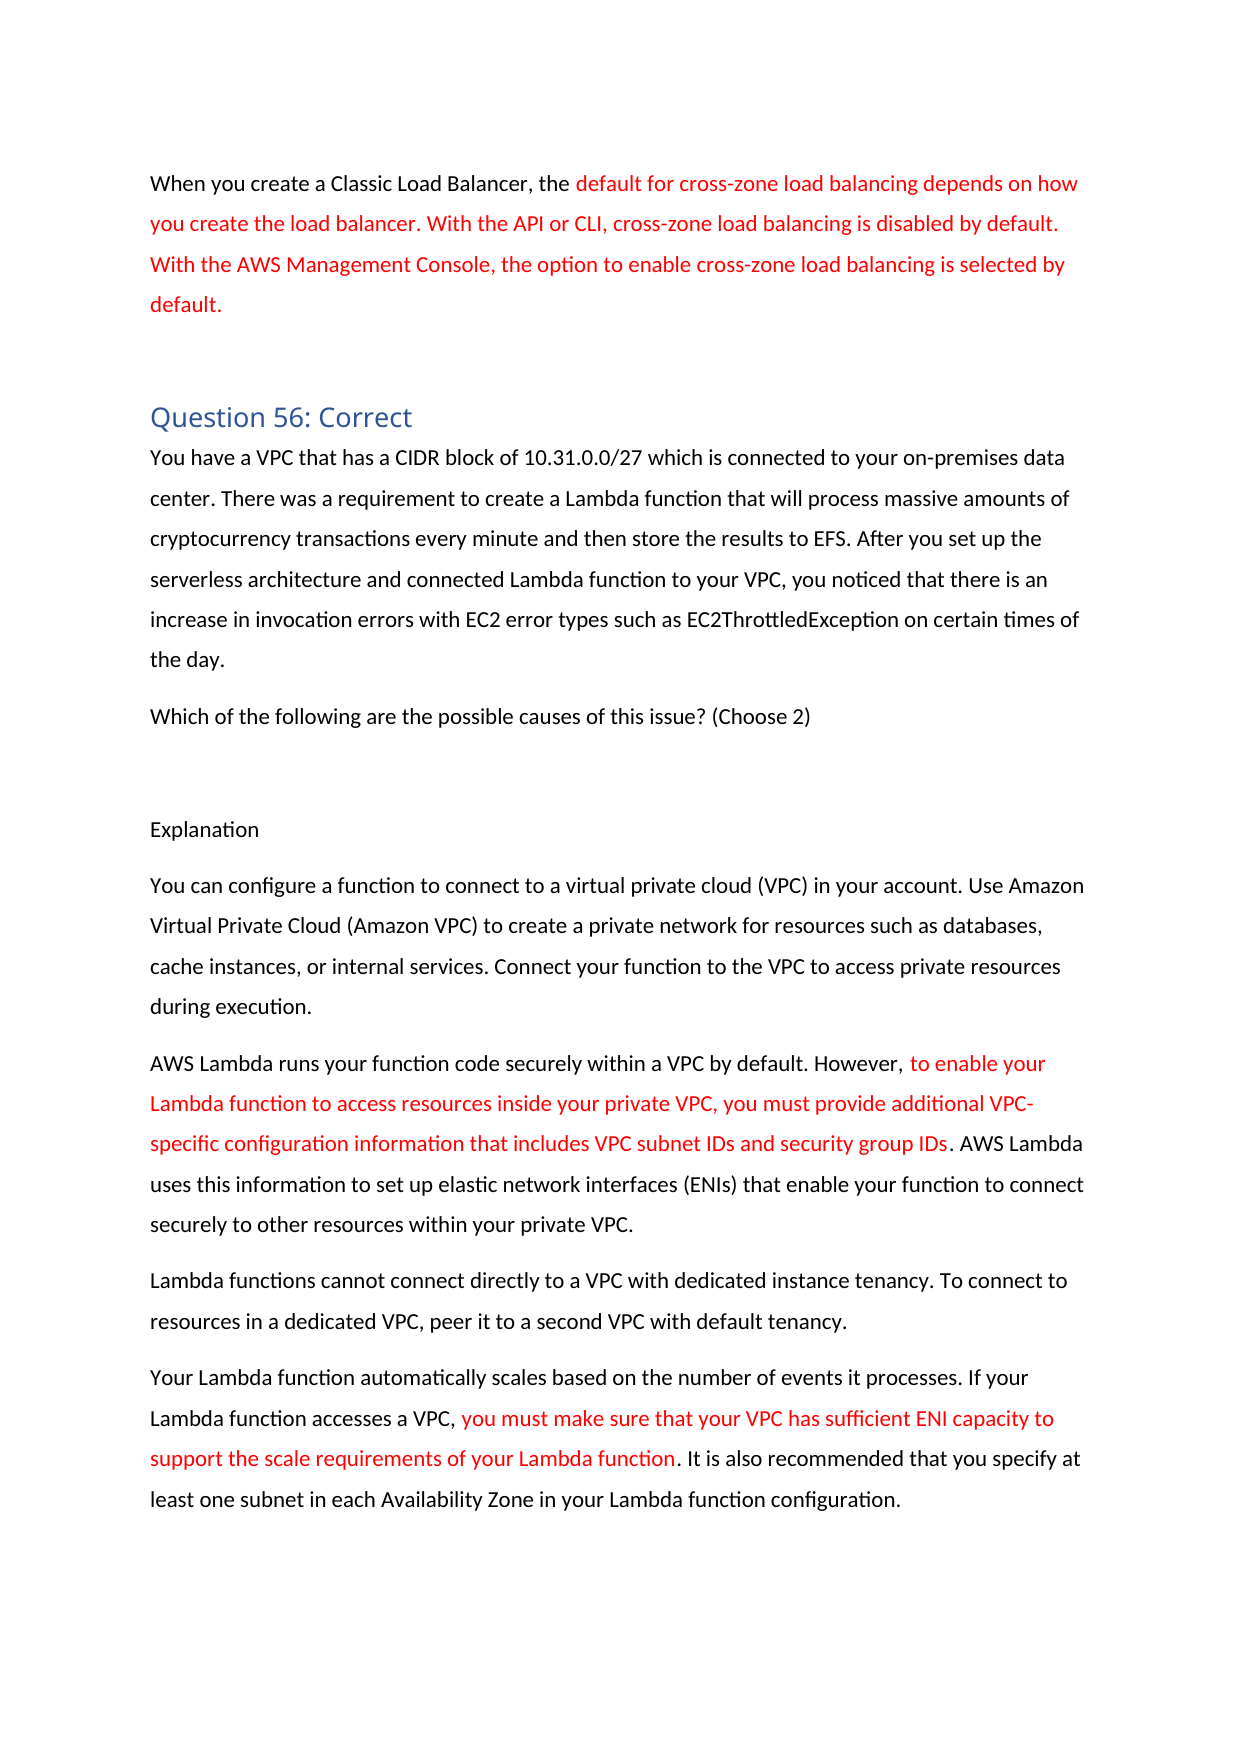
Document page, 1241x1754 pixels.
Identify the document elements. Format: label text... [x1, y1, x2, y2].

text AWS Lambda runs your function code securely within a VPC by default. However, to enable your Lambda function to access resources inside your private VPC, you must provide additional VPC-specific configuration information that includes VPC subnet IDs and security group IDs. AWS Lambda uses this information to set up elastic network interfaces (ENIs) that enable your function to connect securely to other resources within your private VPC. [150, 1044, 1090, 1243]
text You can configure a function to connect to a virtual private cloud (VPC) in your account. Use Amazon Virtual Private Cloud (Amazon VPC) to create a private network for resources such as databases, cache instances, or internal services. Connect your function to the VPC to access private resources during execution. [150, 866, 1090, 1025]
text You have a VPC that has a CIDR block of 10.31.0.0/27 which is connected to your on-premises data center. There was a requirement to create a Lambda function that will process massive amounts of cryptocurrency transactions every minute and then store the results to EFS. After you set up the serverless architecture and connected Lambda function to your VPC, you noticed that there is an increase in invocation errors with EC2 error types such as EC2ThrottledException on certain times of the day. [150, 439, 1090, 678]
text Which of the following are the possible causes of this issue? (Choose 2) [150, 697, 1090, 735]
text Lambda functions cannot connect directly to a VPC with dedicated instance tenancy. To connect to resources in a dedicated VPC, peer it to a second VPC with default tenancy. [150, 1262, 1090, 1340]
text When you create a Classic Load Balancer, the default for cross-zone load balancing depends on how you create the load balancer. With the API or CLI, cross-zone load balancing is disabled by default. With the AWS Management Console, the option to enable cross-zone load balancing is selected by default. [150, 164, 1090, 323]
text Explanation [150, 810, 1090, 847]
text Your Lambda function automatically scales based on the number of events it processes. If your Lambda function accesses a VPC, you must make sure that your VPC has sufficient ENI capacity to support the scale requirements of your Lambda function. It is also recommended that you specify at least one subnet in each Availability Zone in your Lambda function configuration. [150, 1359, 1090, 1517]
subtitle Question 56: Correct [150, 398, 1090, 436]
